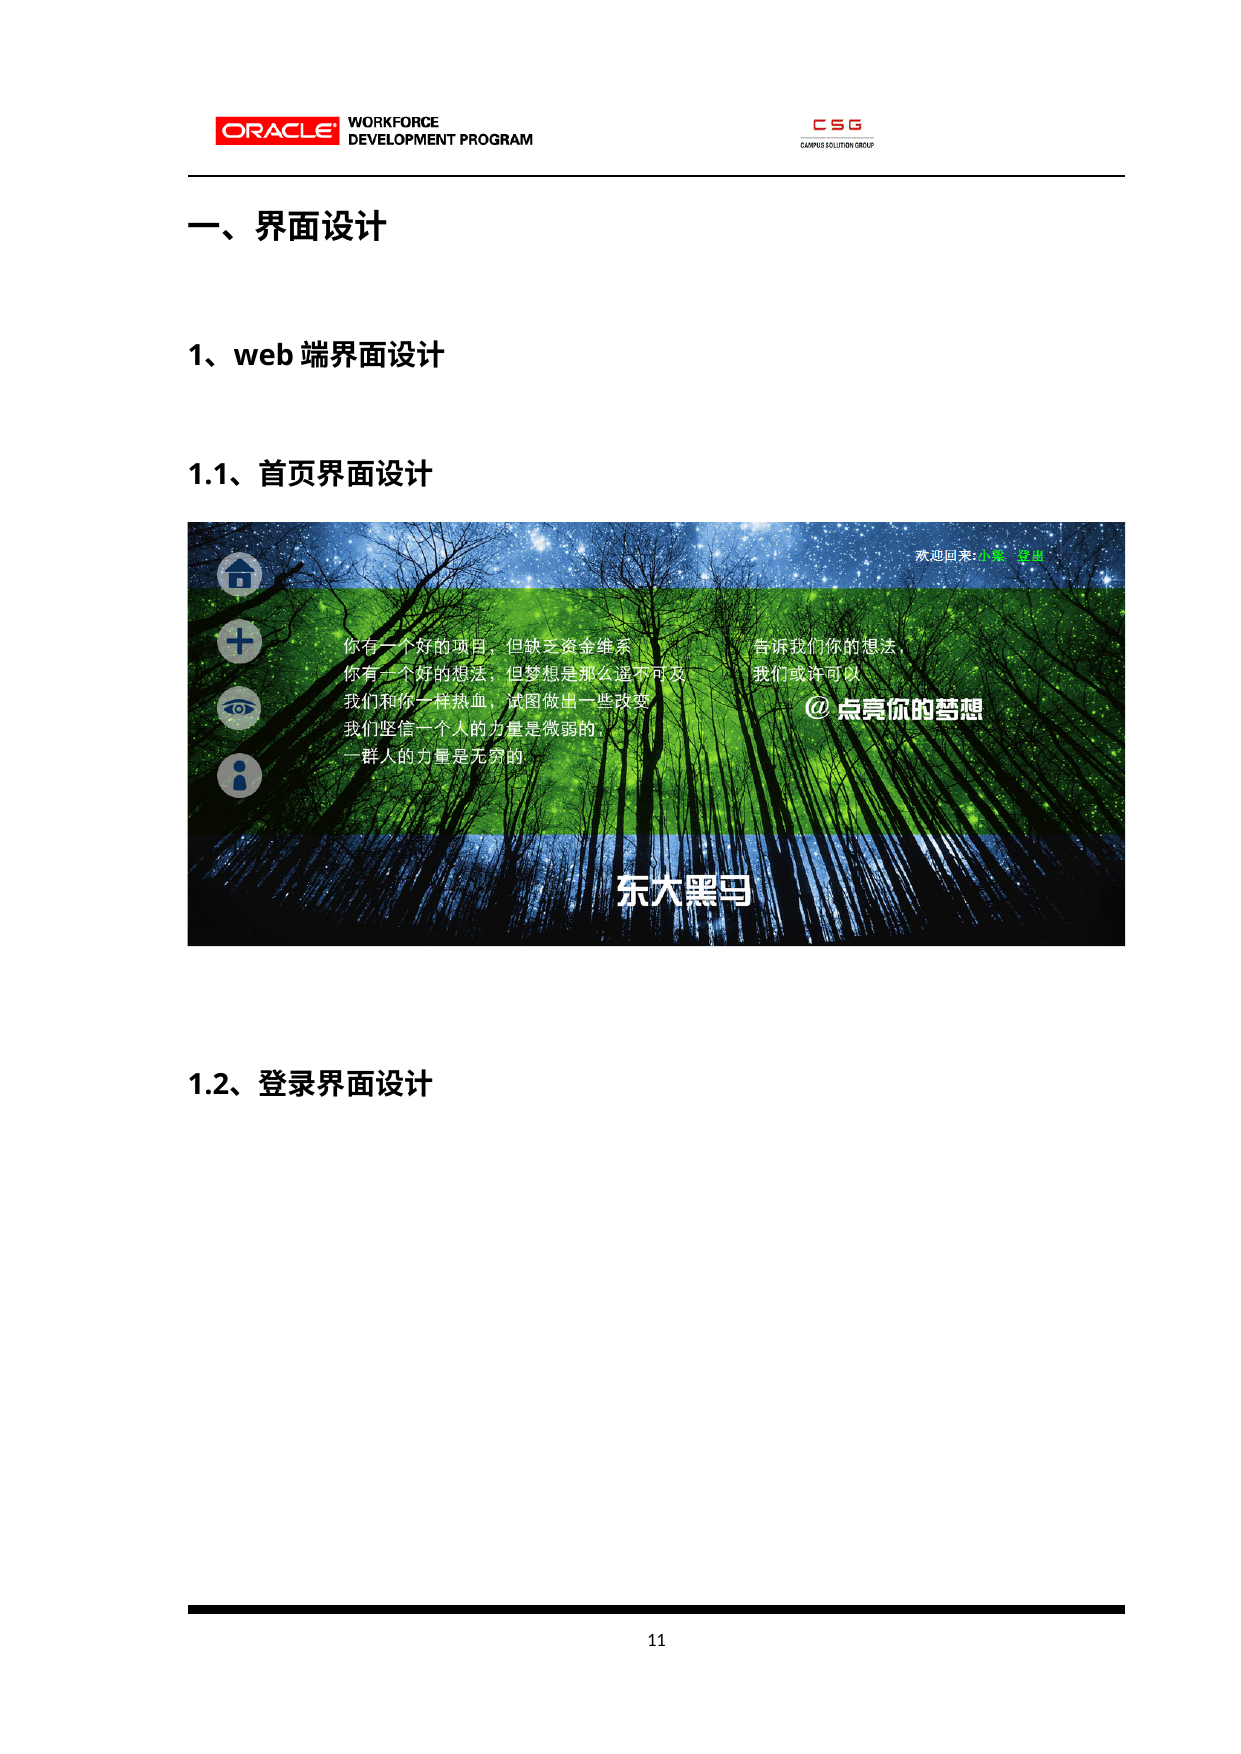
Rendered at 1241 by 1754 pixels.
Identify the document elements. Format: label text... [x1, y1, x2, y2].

subtitle 1.1、首页界面设计 [187, 439, 1125, 504]
picture [187, 522, 1125, 947]
subtitle 1.2、登录界面设计 [187, 947, 1125, 1114]
picture [187, 88, 560, 173]
picture [789, 99, 888, 173]
subtitle 一、界面设计 [187, 192, 1125, 257]
subtitle 1、web端界面设计 [187, 320, 1125, 385]
